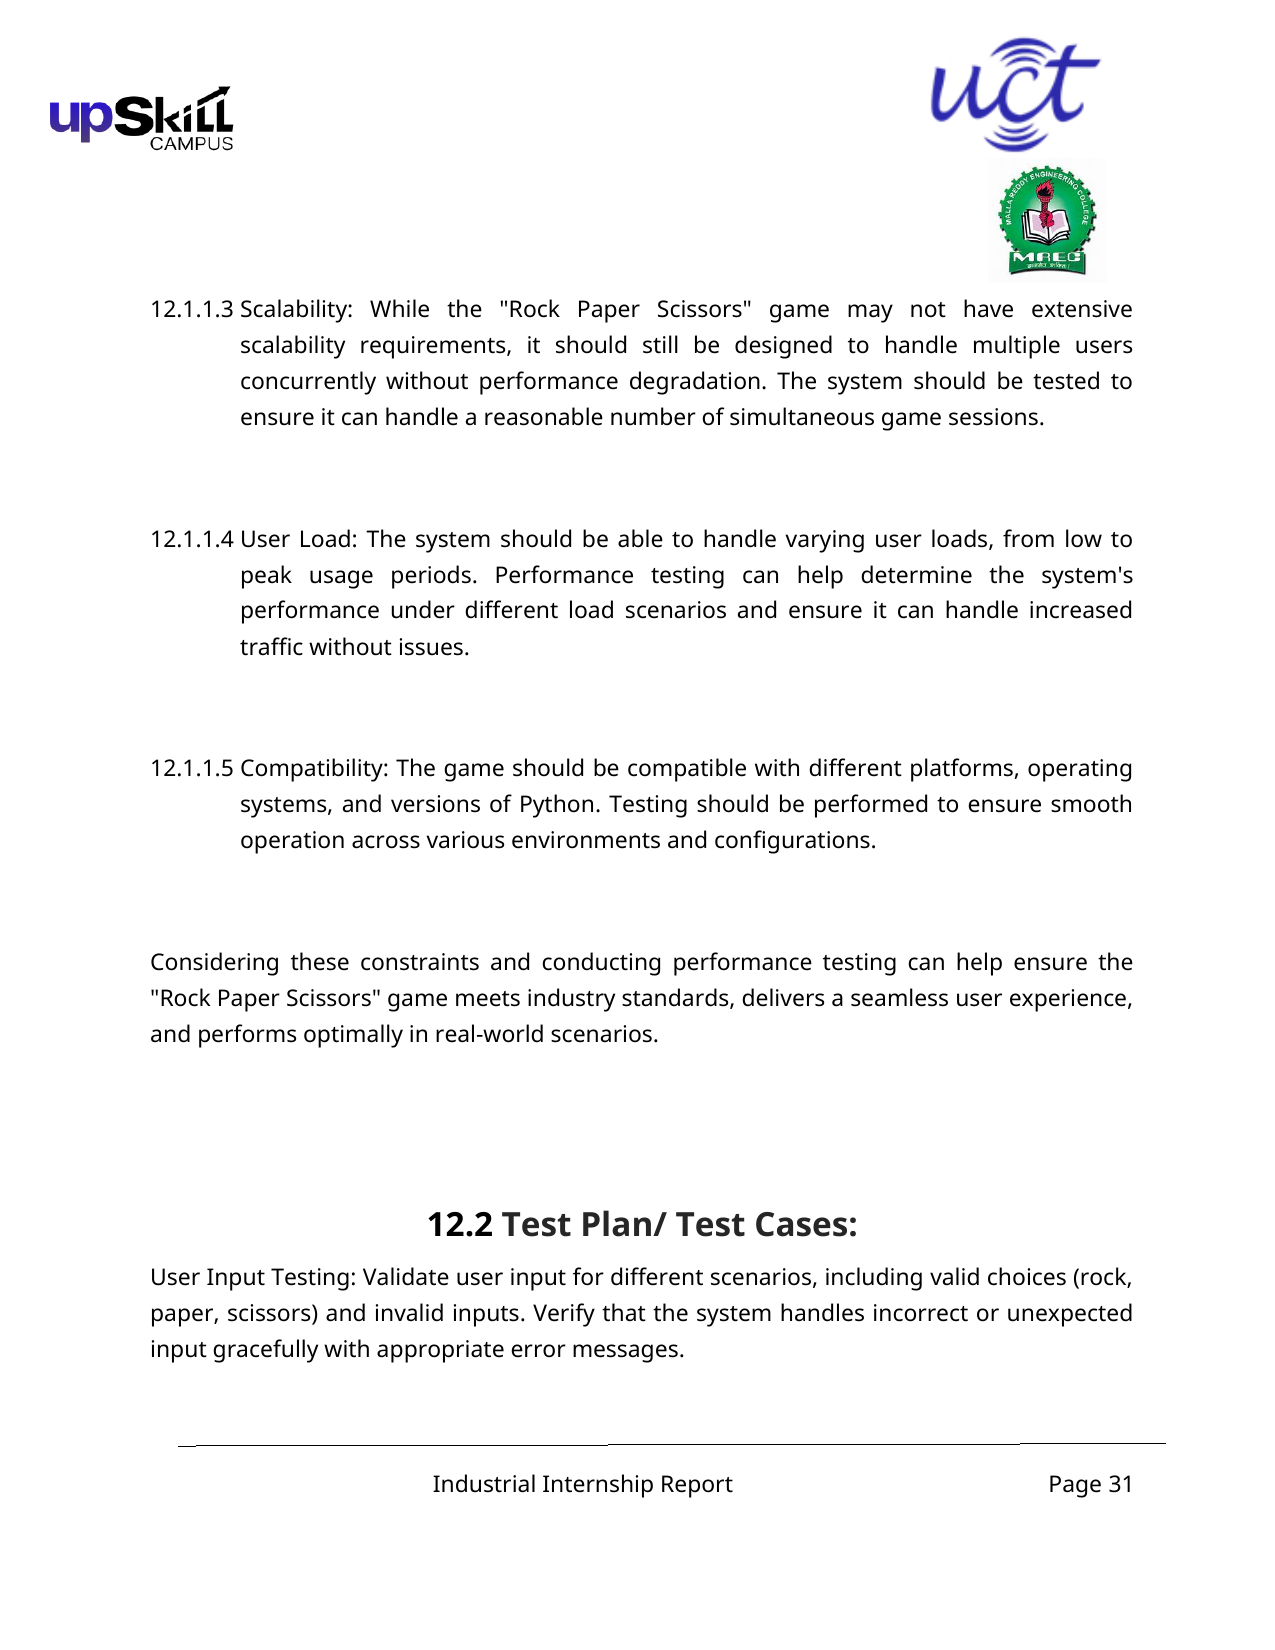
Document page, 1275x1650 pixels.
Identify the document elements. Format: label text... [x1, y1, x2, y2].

text User Input Testing: Validate user input for different scenarios, including valid choices (rock, paper, scissors) and invalid inputs. Verify that the system handles incorrect or unexpected input gracefully with appropriate error messages. [150, 1261, 1134, 1364]
subtitle Test Plan/ Test Cases: [150, 1201, 1134, 1246]
list User Load: The system should be able to handle varying user loads, from low to peak usage periods. Performance testing can help determine the system's performance under different load scenarios and ensure it can handle increased traffic without issues. [150, 523, 1134, 662]
text Considering these constraints and conducting performance testing can help ensure the "Rock Paper Scissors" game meets industry standards, delivers a seamless user experience, and performs optimally in real-world scenarios. [150, 946, 1134, 1049]
list Scalability: While the "Rock Paper Scissors" game may not have extensive scalability requirements, it should still be designed to handle multiple users concurrently without performance degradation. The system should be tested to ensure it can handle a reasonable number of simultaneous game sessions. [150, 293, 1134, 432]
list Compatibility: The game should be compatible with different platforms, operating systems, and versions of Python. Testing should be performed to ensure smooth operation across various environments and configurations. [150, 752, 1134, 855]
